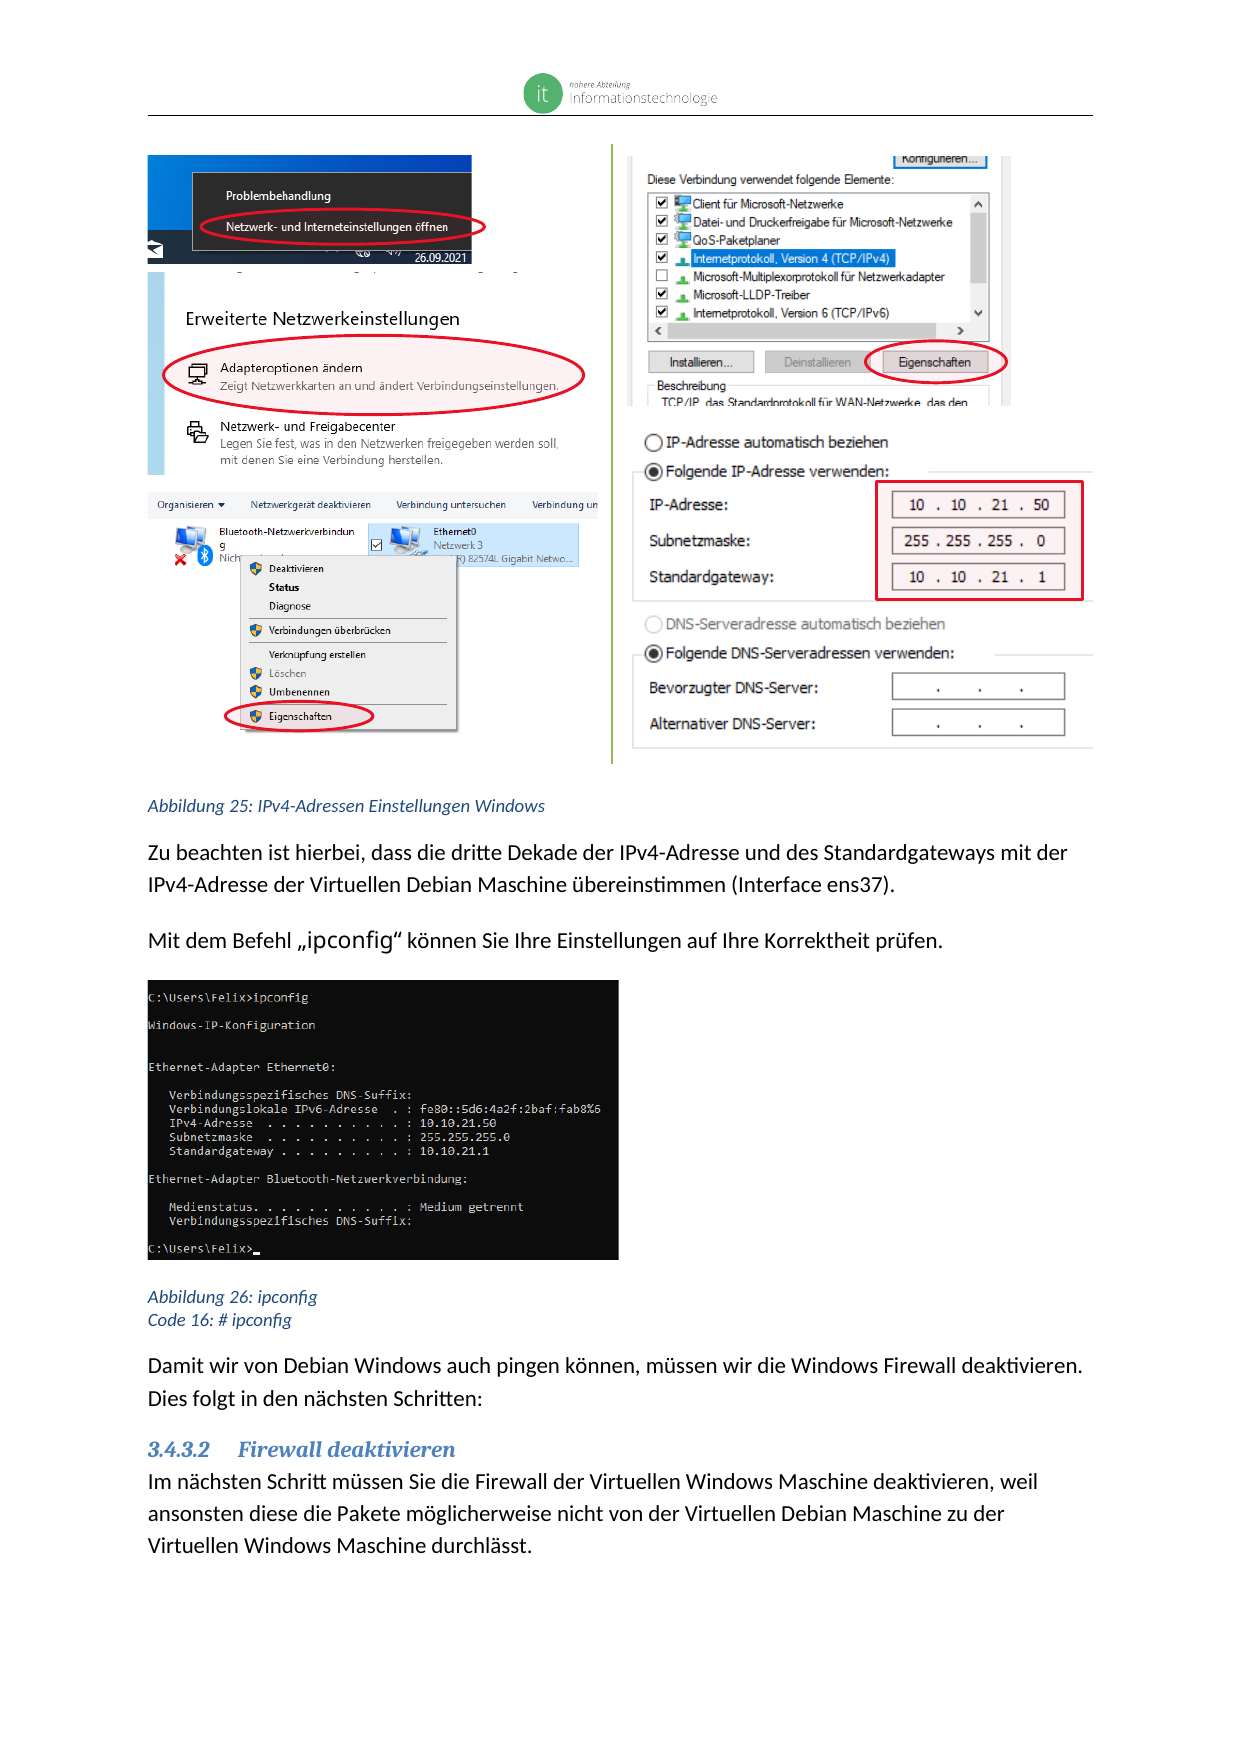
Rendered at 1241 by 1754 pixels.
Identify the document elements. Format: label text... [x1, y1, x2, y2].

text Damit wir von Debian Windows auch pingen können, müssen wir die Windows Firewall deaktivieren. Dies folgt in den nächsten Schritten: [148, 1352, 1093, 1412]
picture [147, 487, 598, 752]
picture [147, 155, 472, 264]
picture [203, 211, 472, 242]
picture [523, 73, 717, 114]
picture [147, 980, 619, 1260]
subtitle Firewall deaktivieren [148, 1437, 1093, 1463]
text Zu beachten ist hierbei, dass die dritte Dekade der IPv4-Adresse und des Standardgateways mit der IPv4-Adresse der Virtuellen Debian Maschine übereinstimmen (Interface ens37). [148, 838, 1093, 898]
picture [147, 272, 596, 475]
text Im nächsten Schritt müssen Sie die Firewall der Virtuellen Windows Maschine deaktivieren, weil ansonsten diese die Pakete möglicherweise nicht von der Virtuellen Debian Maschine zu der Virtuellen Windows Maschine durchlässt. [148, 1467, 1093, 1559]
picture [626, 156, 1011, 406]
picture [626, 418, 1093, 752]
text Mit dem Befehl „ipconfig“ können Sie Ihre Einstellungen auf Ihre Korrektheit prüfen. [148, 923, 1093, 955]
